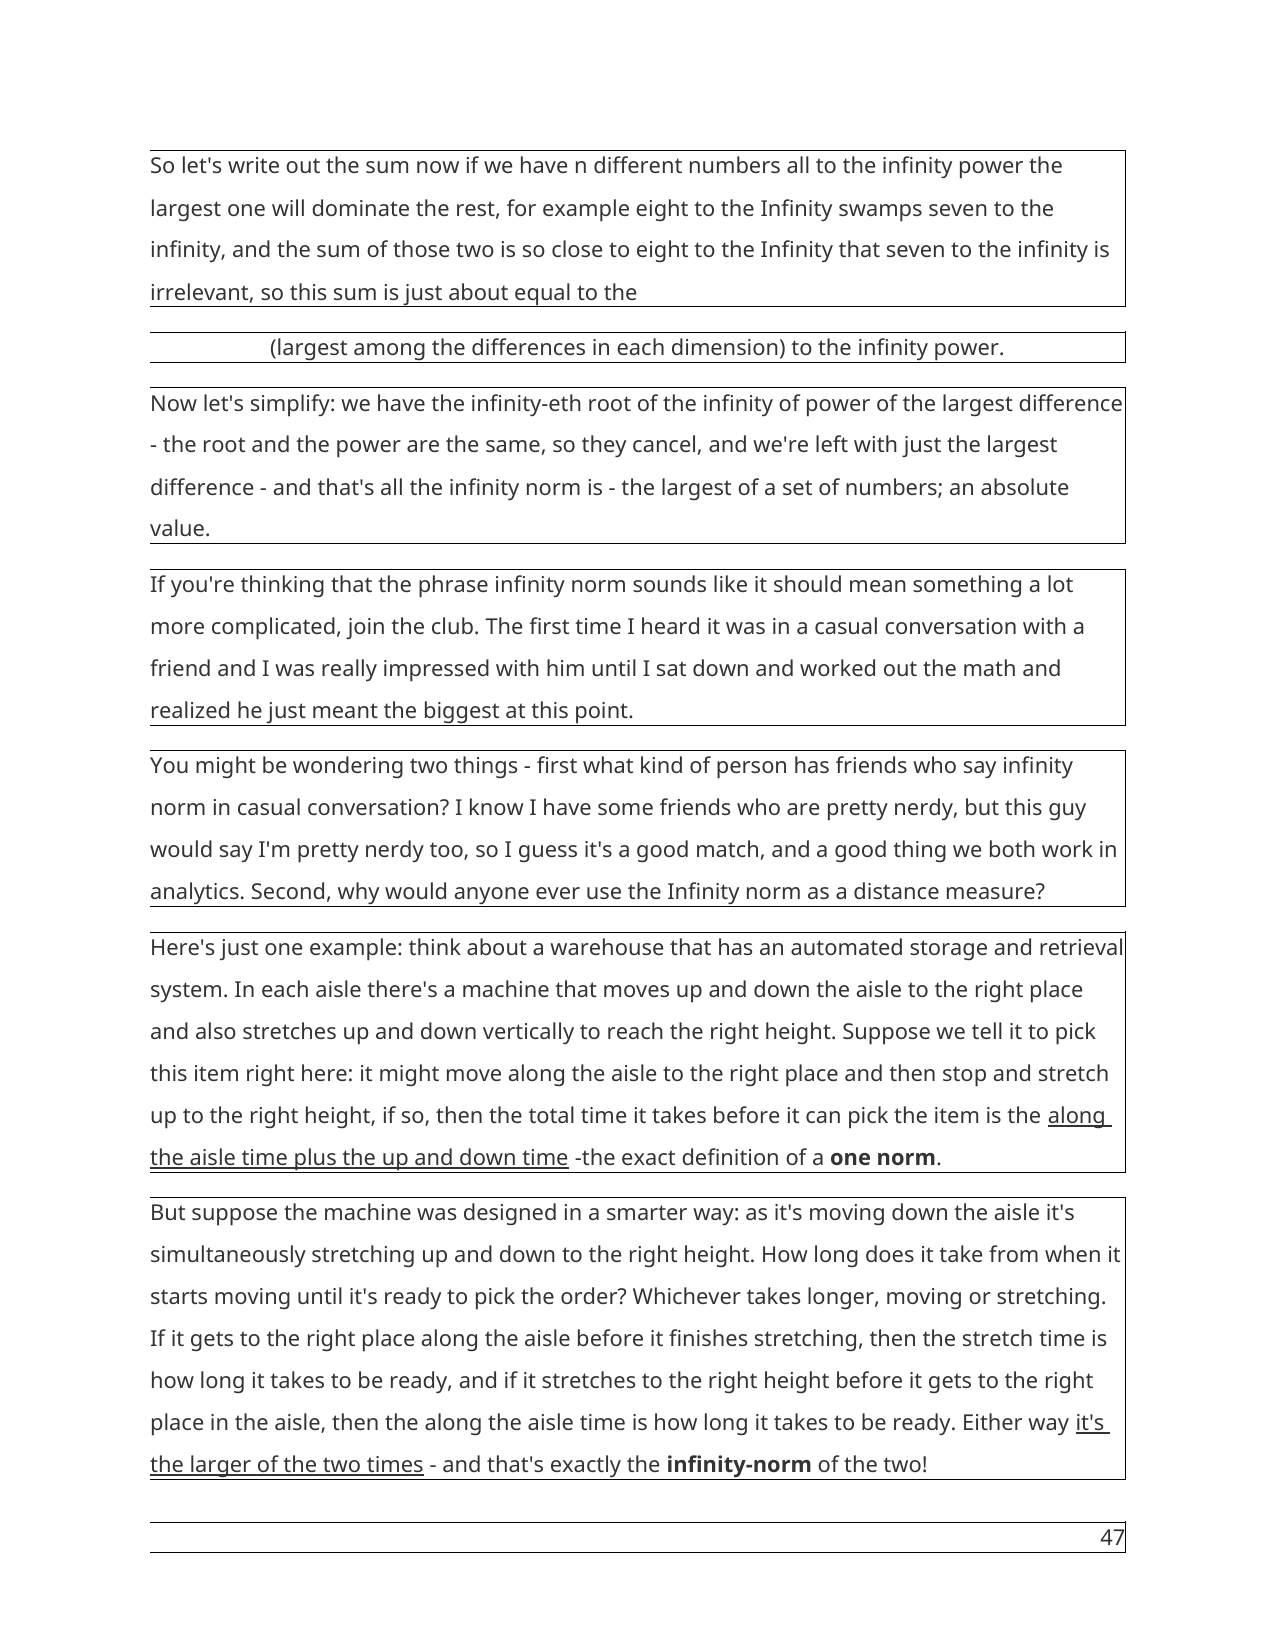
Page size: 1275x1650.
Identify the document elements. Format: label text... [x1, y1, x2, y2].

text You might be wondering two things - first what kind of person has friends who say infinity norm in casual conversation? I know I have some friends who are pretty nerdy, but this guy would say I'm pretty nerdy too, so I guess it's a good match, and a good thing we both work in analytics. Second, why would anyone ever use the Infinity norm as a distance measure? [150, 751, 1125, 906]
text Now let's simplify: we have the infinity-eth root of the infinity of power of the largest difference - the root and the power are the same, so they cancel, and we're left with just the largest difference - and that's all the infinity norm is - the largest of a set of numbers; an absolute value. [150, 388, 1125, 543]
text (largest among the differences in each dimension) to the infinity power. [150, 333, 1125, 362]
text But suppose the machine was designed in a smarter way: as it's moving down the aisle it's simultaneously stretching up and down to the right height. How long does it take from when it starts moving until it's ready to pick the order? Whichever takes longer, moving or stretching. If it gets to the right place along the aisle before it finishes stretching, then the stretch time is how long it takes to be ready, and if it stretches to the right height before it gets to the right place in the aisle, then the along the aisle time is how long it takes to be ready. Either way it's the larger of the two times - and that's exactly the infinity-norm of the two! [150, 1198, 1125, 1479]
text If you're thinking that the phrase infinity norm sounds like it should mean something a lot more complicated, join the club. The first time I heard it was in a casual conversation with a friend and I was really impressed with him until I sat down and worked out the math and realized he just meant the biggest at this point. [150, 570, 1125, 725]
text So let's write out the sum now if we have n different numbers all to the infinity power the largest one will dominate the rest, for example eight to the Infinity swamps seven to the infinity, and the sum of those two is so close to eight to the Infinity that seven to the infinity is irrelevant, so this sum is just about equal to the [150, 151, 1125, 306]
text Here's just one example: think about a warehouse that has an automated storage and retrieval system. In each aisle there's a machine that moves up and down the aisle to the right place and also stretches up and down vertically to reach the right height. Suppose we tell it to pick this item right here: it might move along the aisle to the right place and then stop and stretch up to the right height, if so, then the total time it takes before it can pick the item is the along the aisle time plus the up and down time -the exact definition of a one norm. [150, 933, 1125, 1172]
